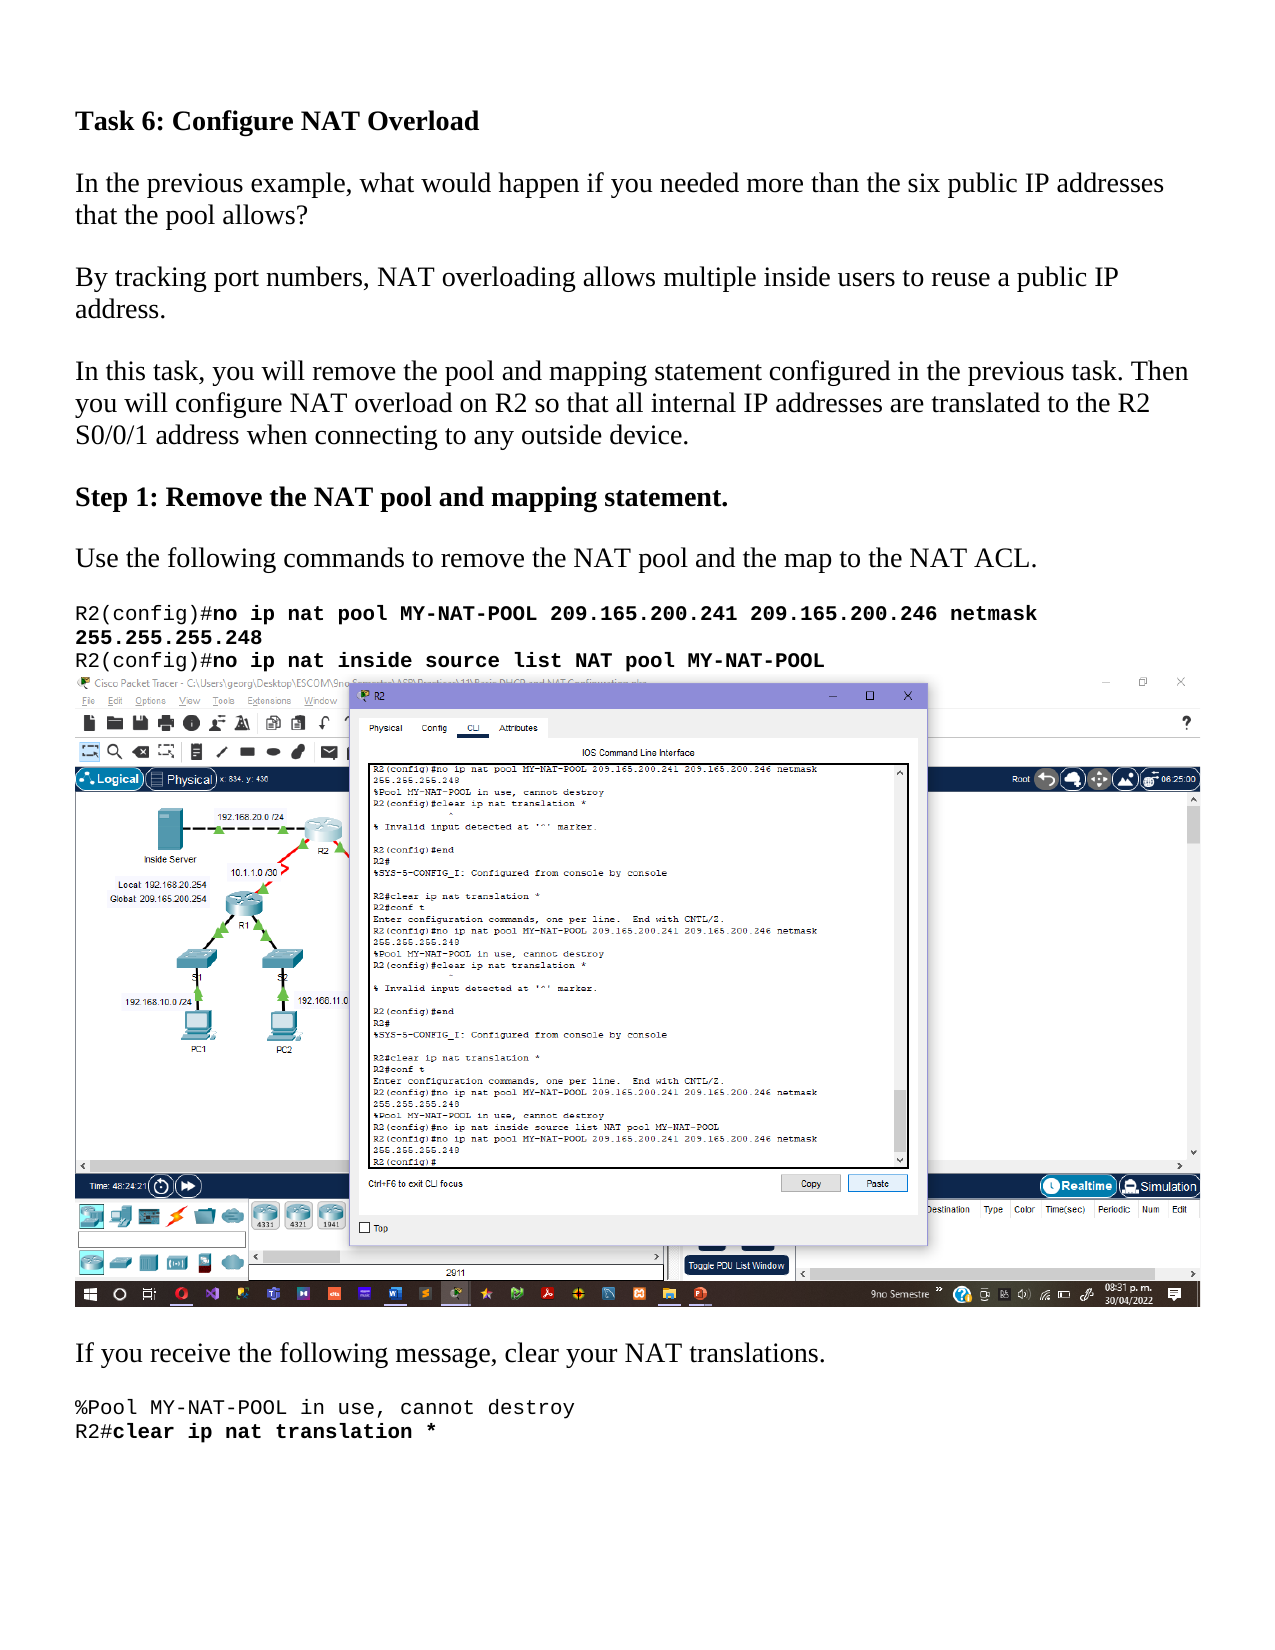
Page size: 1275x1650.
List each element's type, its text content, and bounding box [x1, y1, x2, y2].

text In this task, you will remove the pool and mapping statement configured in the previous task. Then you will configure NAT overload on R2 so that all internal IP addresses are translated to the R2 S0/0/1 address when connecting to any outside device. [75, 354, 1200, 451]
text %Pool MY-NAT-POOL in use, cannot destroy [75, 1397, 1200, 1421]
text Use the following commands to remove the NAT pool and the map to the NAT ACL. [75, 542, 1200, 574]
picture [75, 674, 1200, 1307]
text If you receive the following message, clear your NAT translations. [75, 1336, 1200, 1368]
text R2#clear ip nat translation * [75, 1421, 1200, 1444]
text In the previous example, what would happen if you needed more than the six public IP addresses that the pool allows? [75, 166, 1200, 231]
text Step 1: Remove the NAT pool and mapping statement. [75, 480, 1200, 512]
text R2(config)#no ip nat pool MY-NAT-POOL 209.165.200.241 209.165.200.246 netmask 255.255.255.248 [75, 603, 1200, 650]
picture [131, 775, 138, 782]
text By tracking port numbers, NAT overloading allows multiple inside users to reuse a public IP address. [75, 260, 1200, 324]
text Task 6: Configure NAT Overload [75, 104, 1200, 137]
text R2(config)#no ip nat inside source list NAT pool MY-NAT-POOL [75, 650, 1200, 674]
